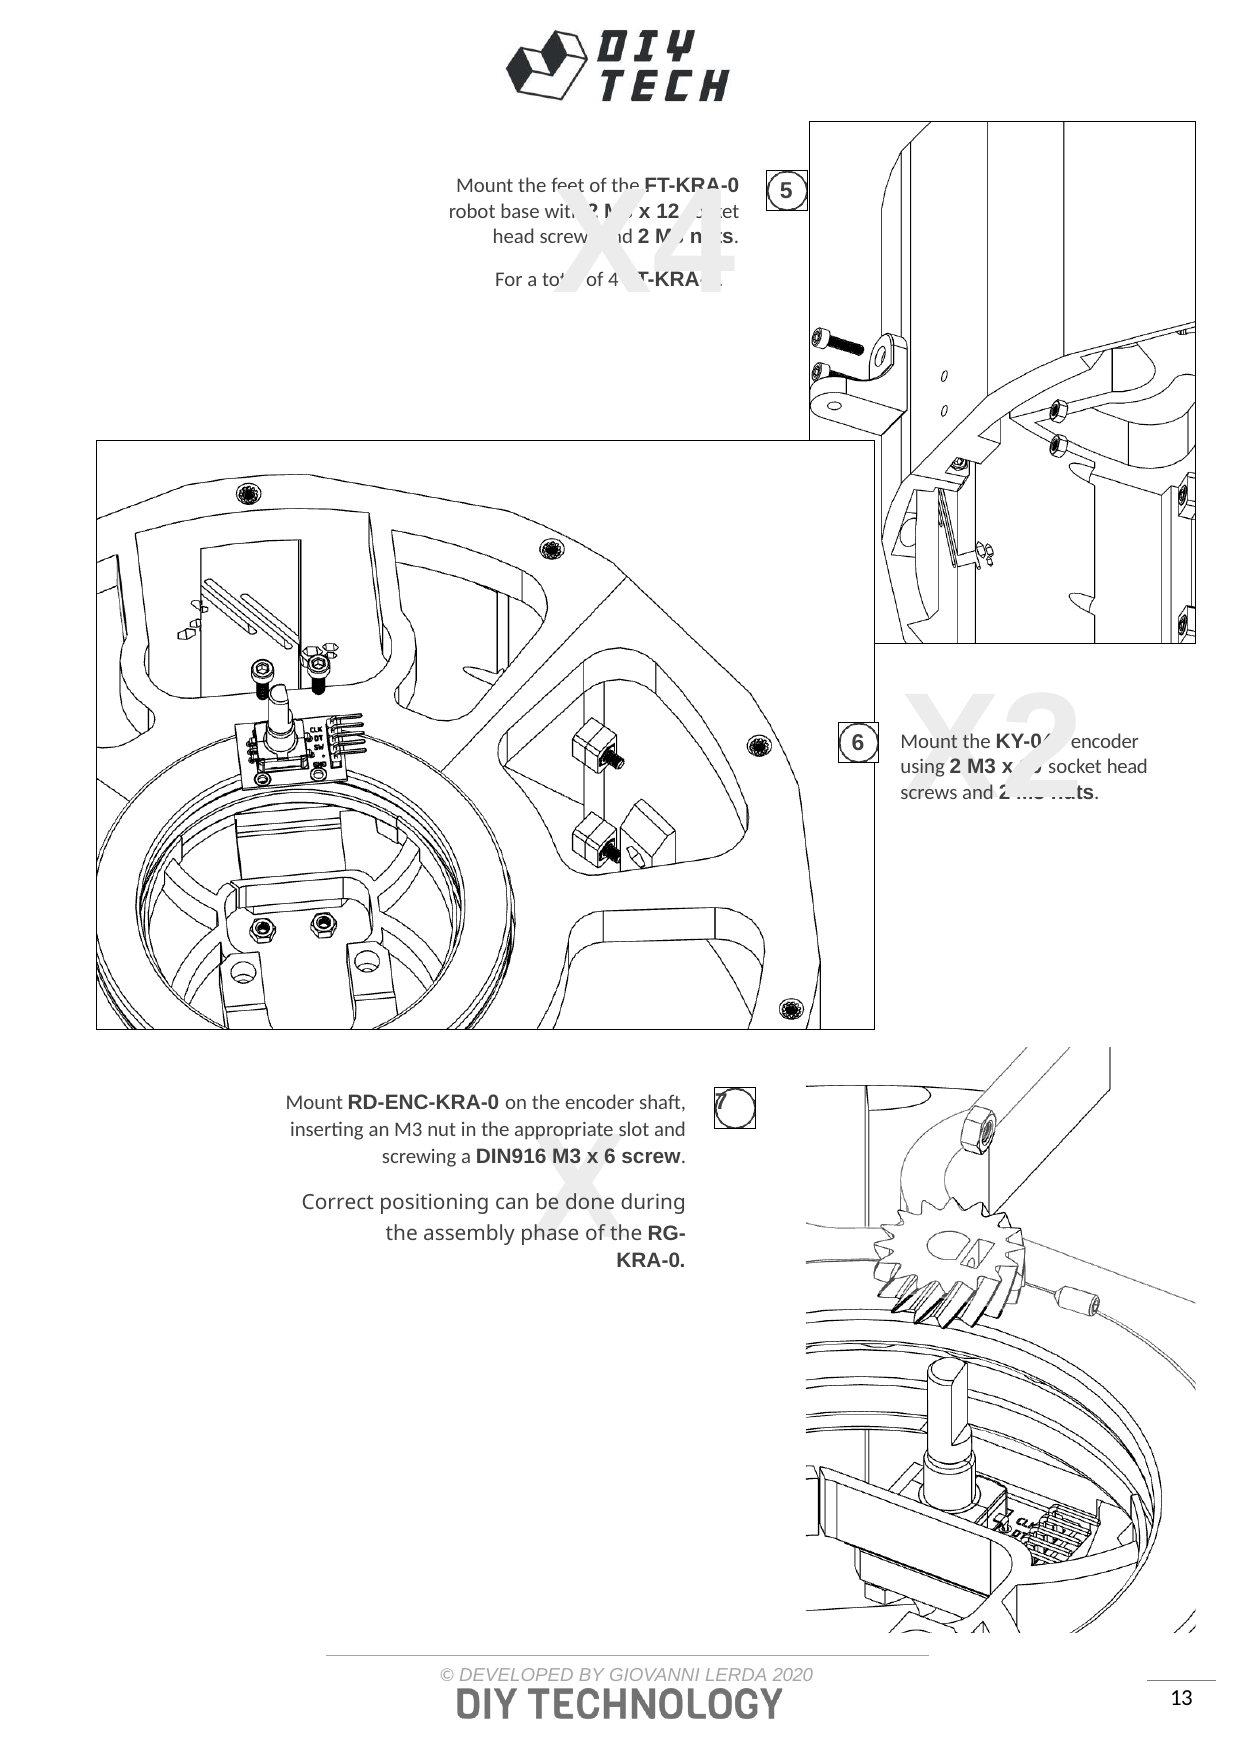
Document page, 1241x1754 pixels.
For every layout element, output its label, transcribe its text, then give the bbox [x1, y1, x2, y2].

picture [502, 29, 731, 102]
picture [715, 1088, 755, 1128]
picture [767, 171, 807, 210]
picture [839, 723, 878, 762]
picture [810, 122, 1195, 643]
text Mount RD-ENC-KRA-0 on the encoder shaft, inserting an M3 nut in the appropriate slot and screwing a DIN916 M3 x 6 screw. [262, 1089, 686, 1169]
picture [457, 1688, 783, 1719]
picture [97, 441, 874, 1029]
picture [805, 1047, 1196, 1633]
text Correct positioning can be done during the assembly phase of the RG-KRA-0. [293, 1187, 686, 1272]
